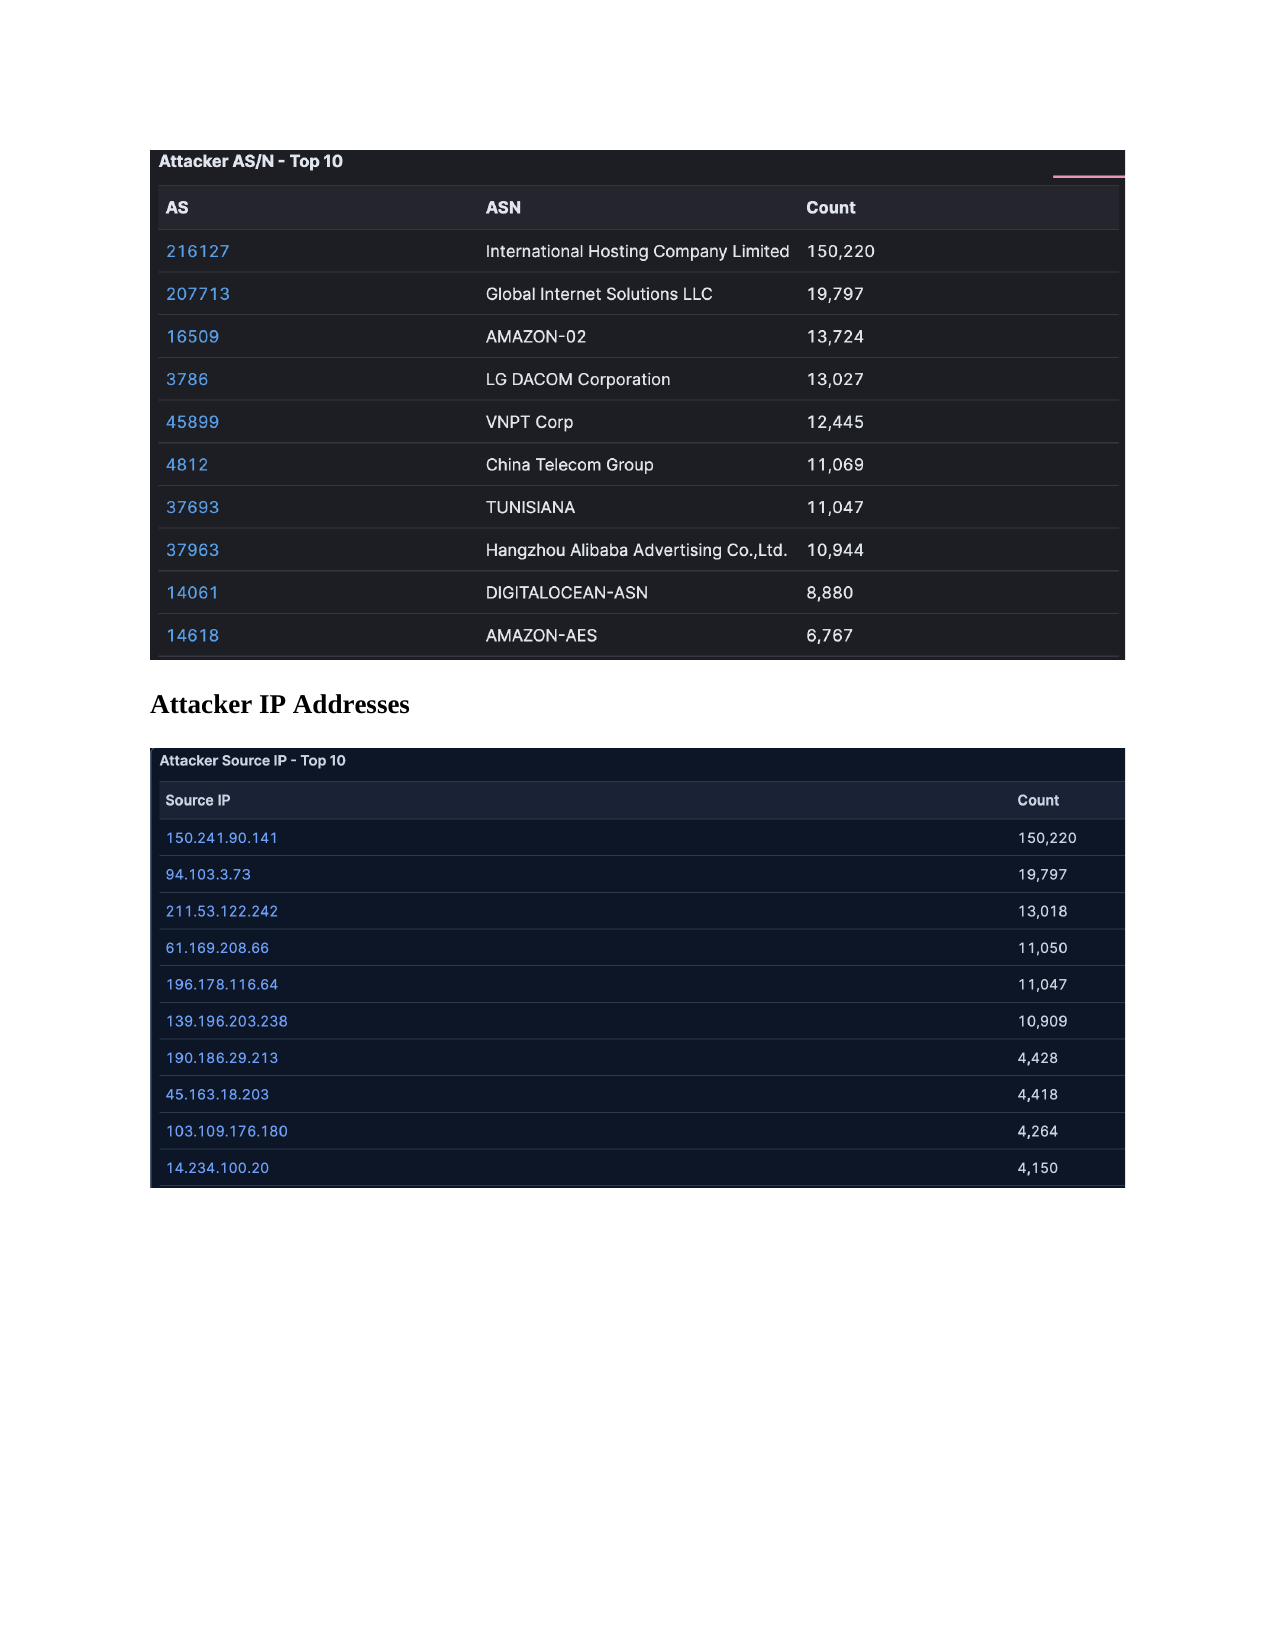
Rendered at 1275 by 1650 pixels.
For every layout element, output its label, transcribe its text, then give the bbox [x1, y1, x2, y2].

picture [150, 150, 1125, 660]
text Attacker IP Addresses [150, 688, 1125, 720]
picture [150, 748, 1125, 1188]
